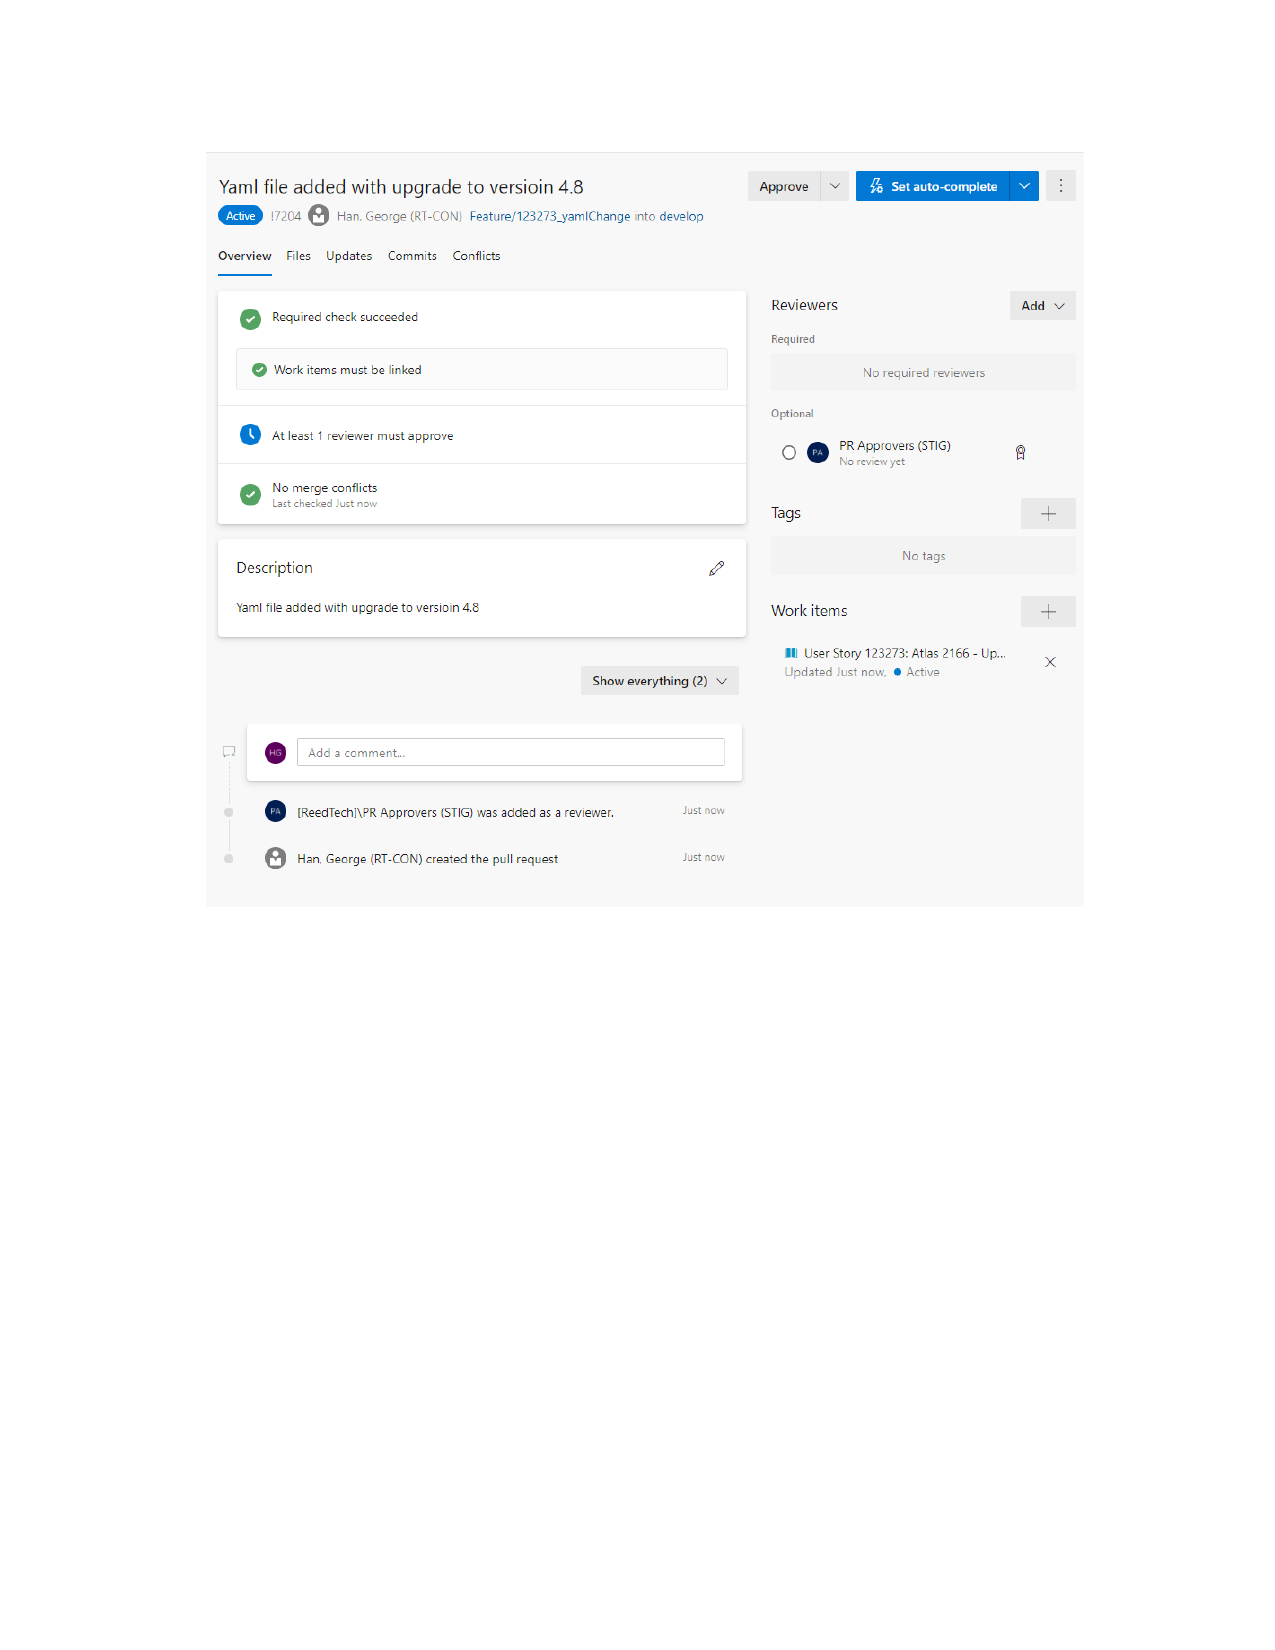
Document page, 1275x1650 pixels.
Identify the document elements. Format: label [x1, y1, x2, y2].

picture [206, 150, 1084, 907]
